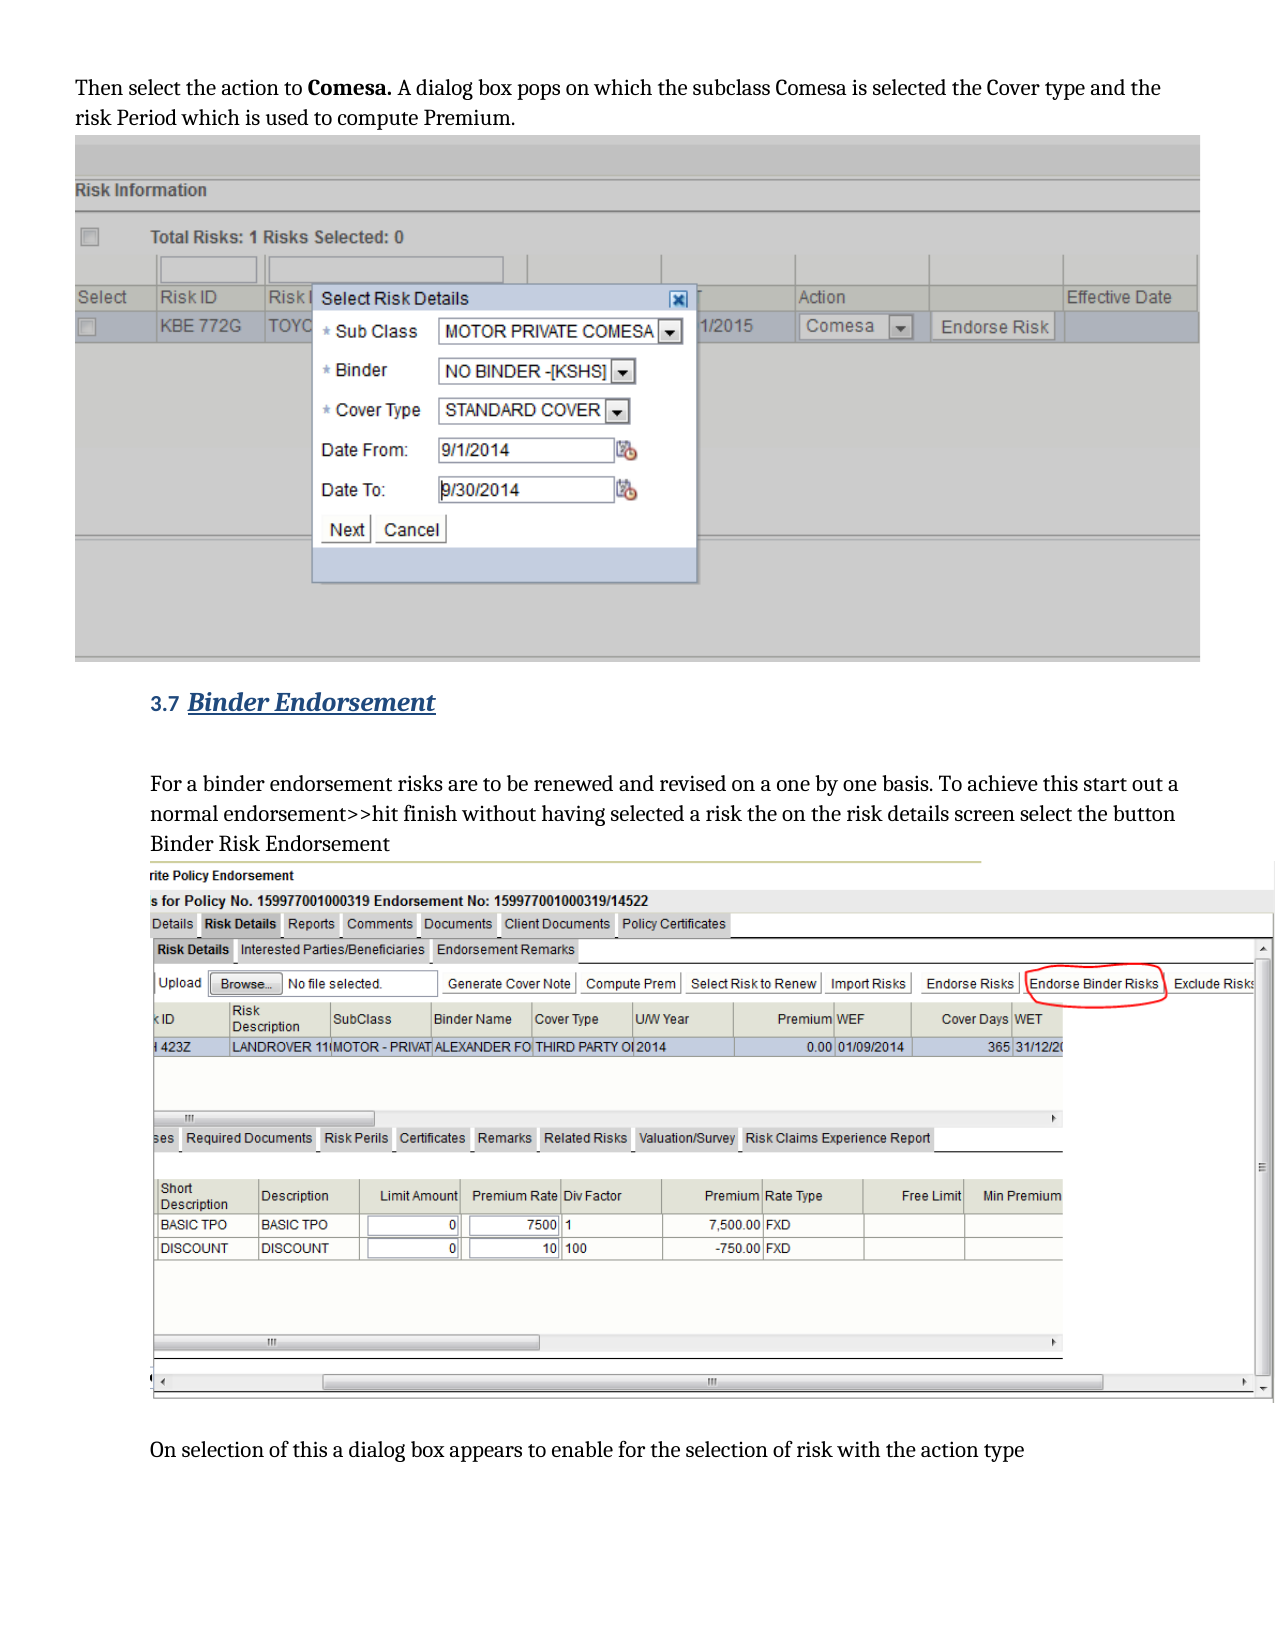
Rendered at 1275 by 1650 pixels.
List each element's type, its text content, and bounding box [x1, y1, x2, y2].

text For a binder endorsement risks are to be renewed and revised on a one by one basis. To achieve this start out a normal endorsement>>hit finish without having selected a risk the on the risk details screen select the button Binder Risk Endorsement [150, 771, 1200, 858]
text Then select the action to Comesa. A dialog box pops on which the subclass Comesa is selected the Cover type and the risk Period which is used to compute Premium. [75, 75, 1200, 135]
picture [150, 861, 1275, 1403]
picture [75, 135, 1200, 662]
list Binder Endorsement [150, 687, 1200, 718]
text On selection of this a dialog box appears to enable for the selection of risk with the action type [150, 1437, 1200, 1463]
